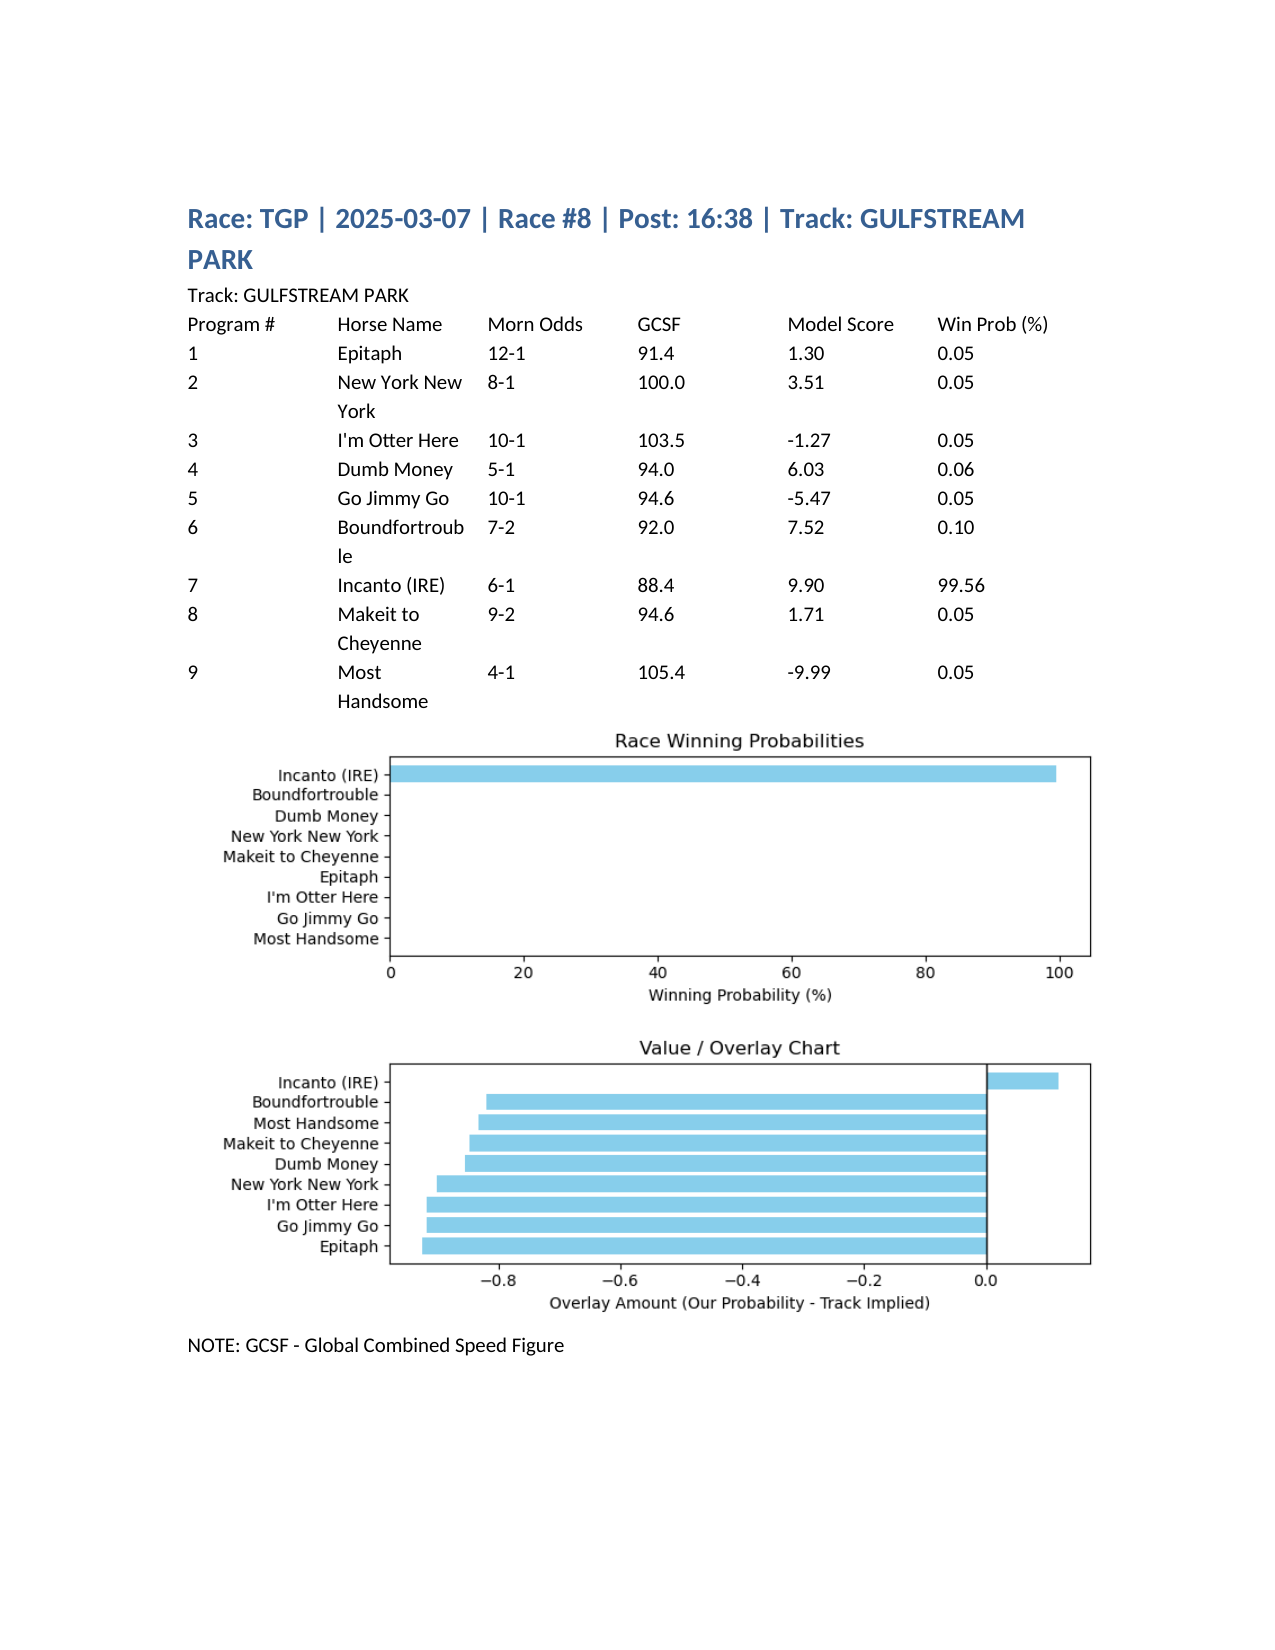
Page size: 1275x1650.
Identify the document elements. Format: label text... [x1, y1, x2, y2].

table_cell Incanto (IRE) [326, 572, 476, 601]
table_cell 8-1 [476, 369, 626, 427]
table_cell 1.30 [776, 340, 926, 369]
table_cell 5 [176, 485, 326, 514]
table_cell 0.05 [926, 601, 1076, 659]
table_cell -5.47 [776, 485, 926, 514]
table_header Win Prob (%) [926, 311, 1076, 340]
table_cell 1.71 [776, 601, 926, 659]
table_cell 3 [176, 427, 326, 456]
table_cell 0.05 [926, 659, 1076, 717]
table_cell 4 [176, 456, 326, 485]
table_cell 9.90 [776, 572, 926, 601]
table_cell 92.0 [626, 514, 776, 572]
table_cell 0.05 [926, 427, 1076, 456]
table_cell Boundfortrouble [326, 514, 476, 572]
table_cell 94.6 [626, 485, 776, 514]
table_cell I'm Otter Here [326, 427, 476, 456]
table_cell 9-2 [476, 601, 626, 659]
table_header Program # [176, 311, 326, 340]
table_header Model Score [776, 311, 926, 340]
table_cell 8 [176, 601, 326, 659]
table_cell 91.4 [626, 340, 776, 369]
table_cell 99.56 [926, 572, 1076, 601]
table_cell 105.4 [626, 659, 776, 717]
table_cell 88.4 [626, 572, 776, 601]
table_cell 5-1 [476, 456, 626, 485]
table_cell 0.05 [926, 369, 1076, 427]
table_cell Go Jimmy Go [326, 485, 476, 514]
table_header Horse Name [326, 311, 476, 340]
table_cell 6 [176, 514, 326, 572]
table_cell 7 [176, 572, 326, 601]
table_cell Epitaph [326, 340, 476, 369]
subtitle Race: TGP | 2025-03-07 | Race #8 | Post: 16:38 | Track: GULFSTREAM PARK [187, 200, 1087, 277]
table_cell Dumb Money [326, 456, 476, 485]
table_cell 6-1 [476, 572, 626, 601]
table_cell Most Handsome [326, 659, 476, 717]
table_cell 7-2 [476, 514, 626, 572]
table_cell 0.05 [926, 340, 1076, 369]
picture [206, 1024, 1107, 1329]
table_cell 6.03 [776, 456, 926, 485]
table_cell 9 [176, 659, 326, 717]
text Track: GULFSTREAM PARK [187, 282, 1087, 307]
table_cell 0.10 [926, 514, 1076, 572]
table_header GCSF [626, 311, 776, 340]
table_cell 2 [176, 369, 326, 427]
table_cell 0.05 [926, 485, 1076, 514]
table_cell 103.5 [626, 427, 776, 456]
table_cell 4-1 [476, 659, 626, 717]
table_cell 10-1 [476, 427, 626, 456]
table_cell -1.27 [776, 427, 926, 456]
table_cell 94.6 [626, 601, 776, 659]
picture [206, 717, 1107, 1021]
table_cell 94.0 [626, 456, 776, 485]
table_cell 7.52 [776, 514, 926, 572]
table_cell 100.0 [626, 369, 776, 427]
table_cell 10-1 [476, 485, 626, 514]
table_cell Makeit to Cheyenne [326, 601, 476, 659]
table_cell 3.51 [776, 369, 926, 427]
text NOTE: GCSF - Global Combined Speed Figure [187, 1332, 1087, 1358]
table_cell 12-1 [476, 340, 626, 369]
table_cell 1 [176, 340, 326, 369]
table_cell -9.99 [776, 659, 926, 717]
table_cell 0.06 [926, 456, 1076, 485]
table_header Morn Odds [476, 311, 626, 340]
table_cell New York New York [326, 369, 476, 427]
